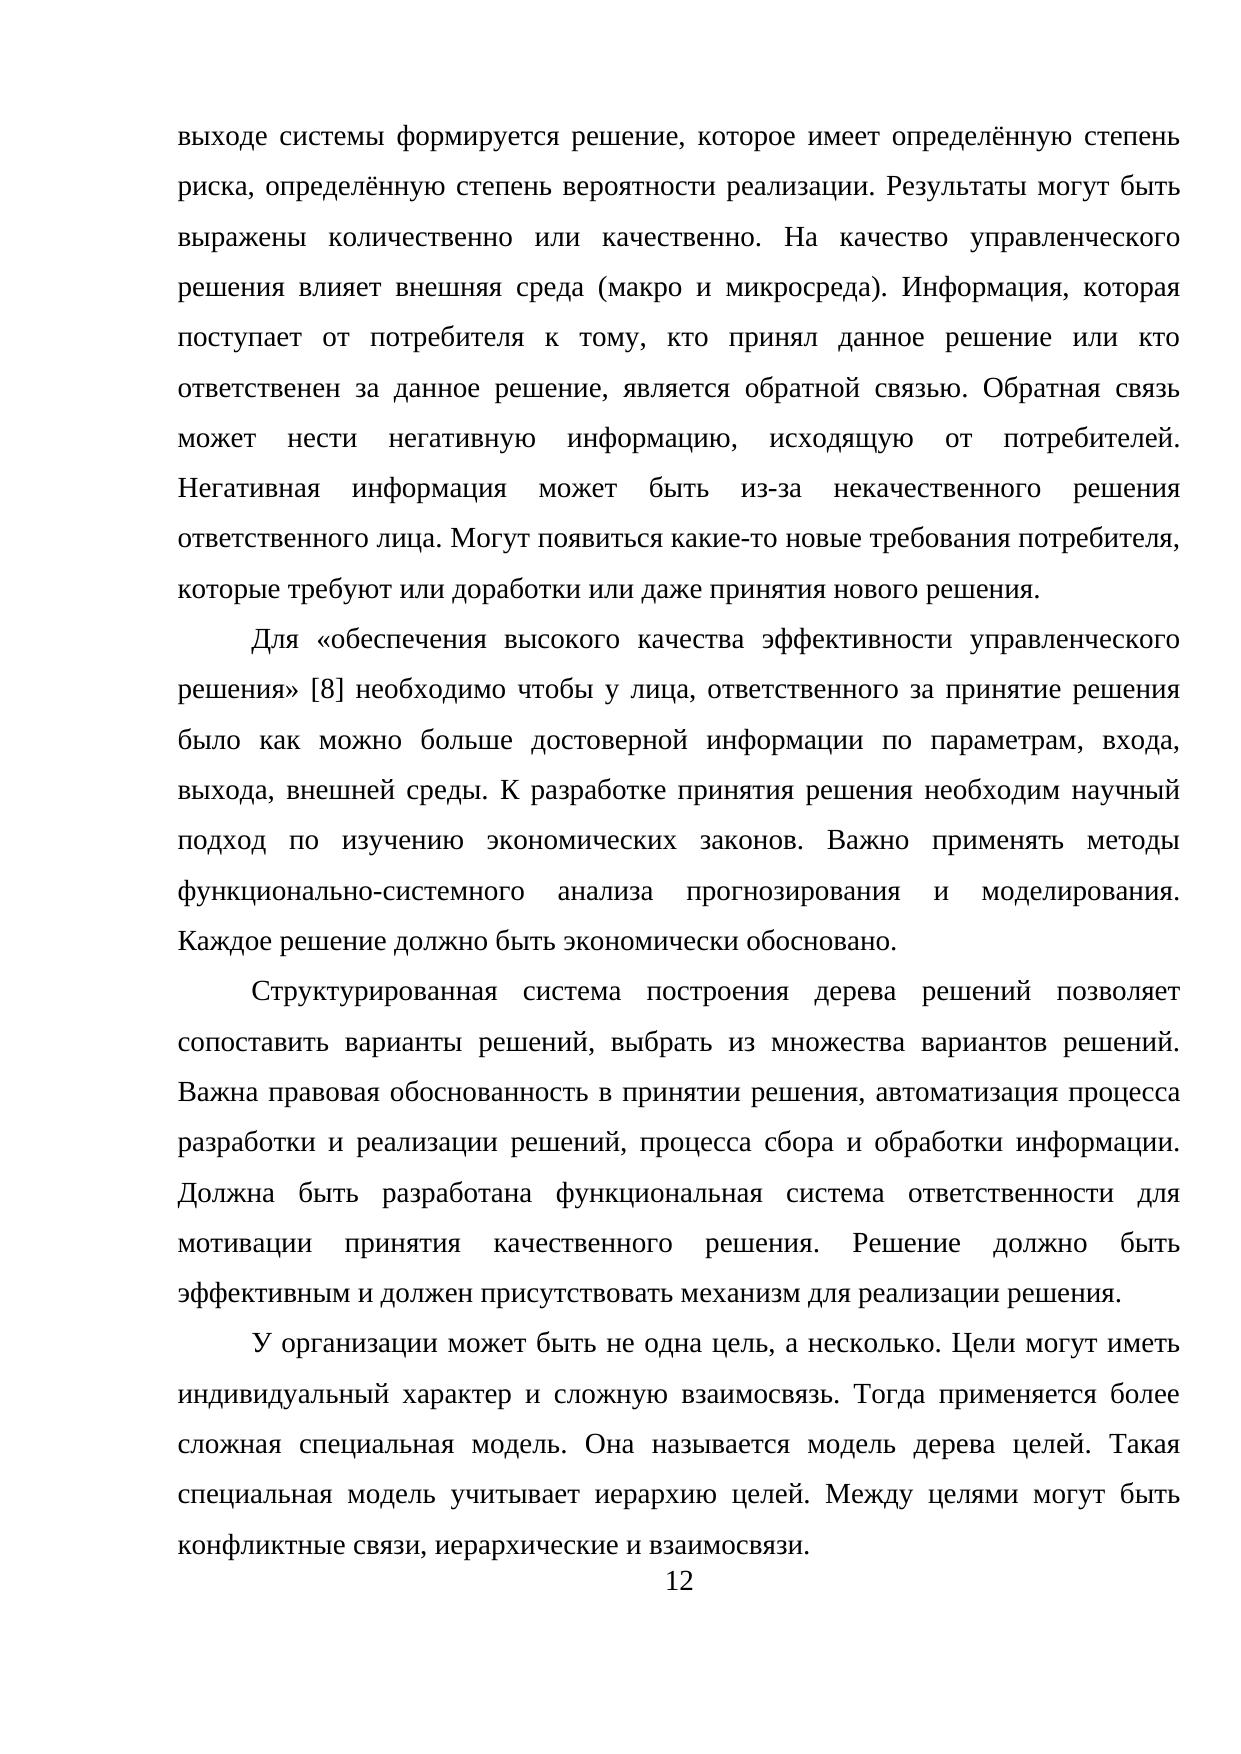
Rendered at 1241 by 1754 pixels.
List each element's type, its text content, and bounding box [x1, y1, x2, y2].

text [177, 118, 1181, 604]
text Структурированная система построения дерева решений позволяет сопоставить варианты решений, выбрать из множества вариантов решений. Важна правовая обоснованность в принятии решения, автоматизация процесса разработки и реализации решений, процесса сбора и обработки информации. Должна быть разработана функциональная система ответственности для мотивации принятия качественного решения. Решение должно быть эффективным и должен присутствовать механизм для реализации решения. [177, 973, 1181, 1309]
text Для «обеспечения высокого качества эффективности управленческого решения» [8] необходимо чтобы у лица, ответственного за принятие решения было как можно больше достоверной информации по параметрам, входа, выхода, внешней среды. К разработке принятия решения необходим научный подход по изучению экономических законов. Важно применять методы функционально-системного анализа прогнозирования и моделирования. Каждое решение должно быть экономически обосновано. [177, 621, 1181, 957]
text У организации может быть не одна цель, а несколько. Цели могут иметь индивидуальный характер и сложную взаимосвязь. Тогда применяется более сложная специальная модель. Она называется модель дерева целей. Такая специальная модель учитывает иерархию целей. Между целями могут быть конфликтные связи, иерархические и взаимосвязи. [177, 1326, 1181, 1560]
